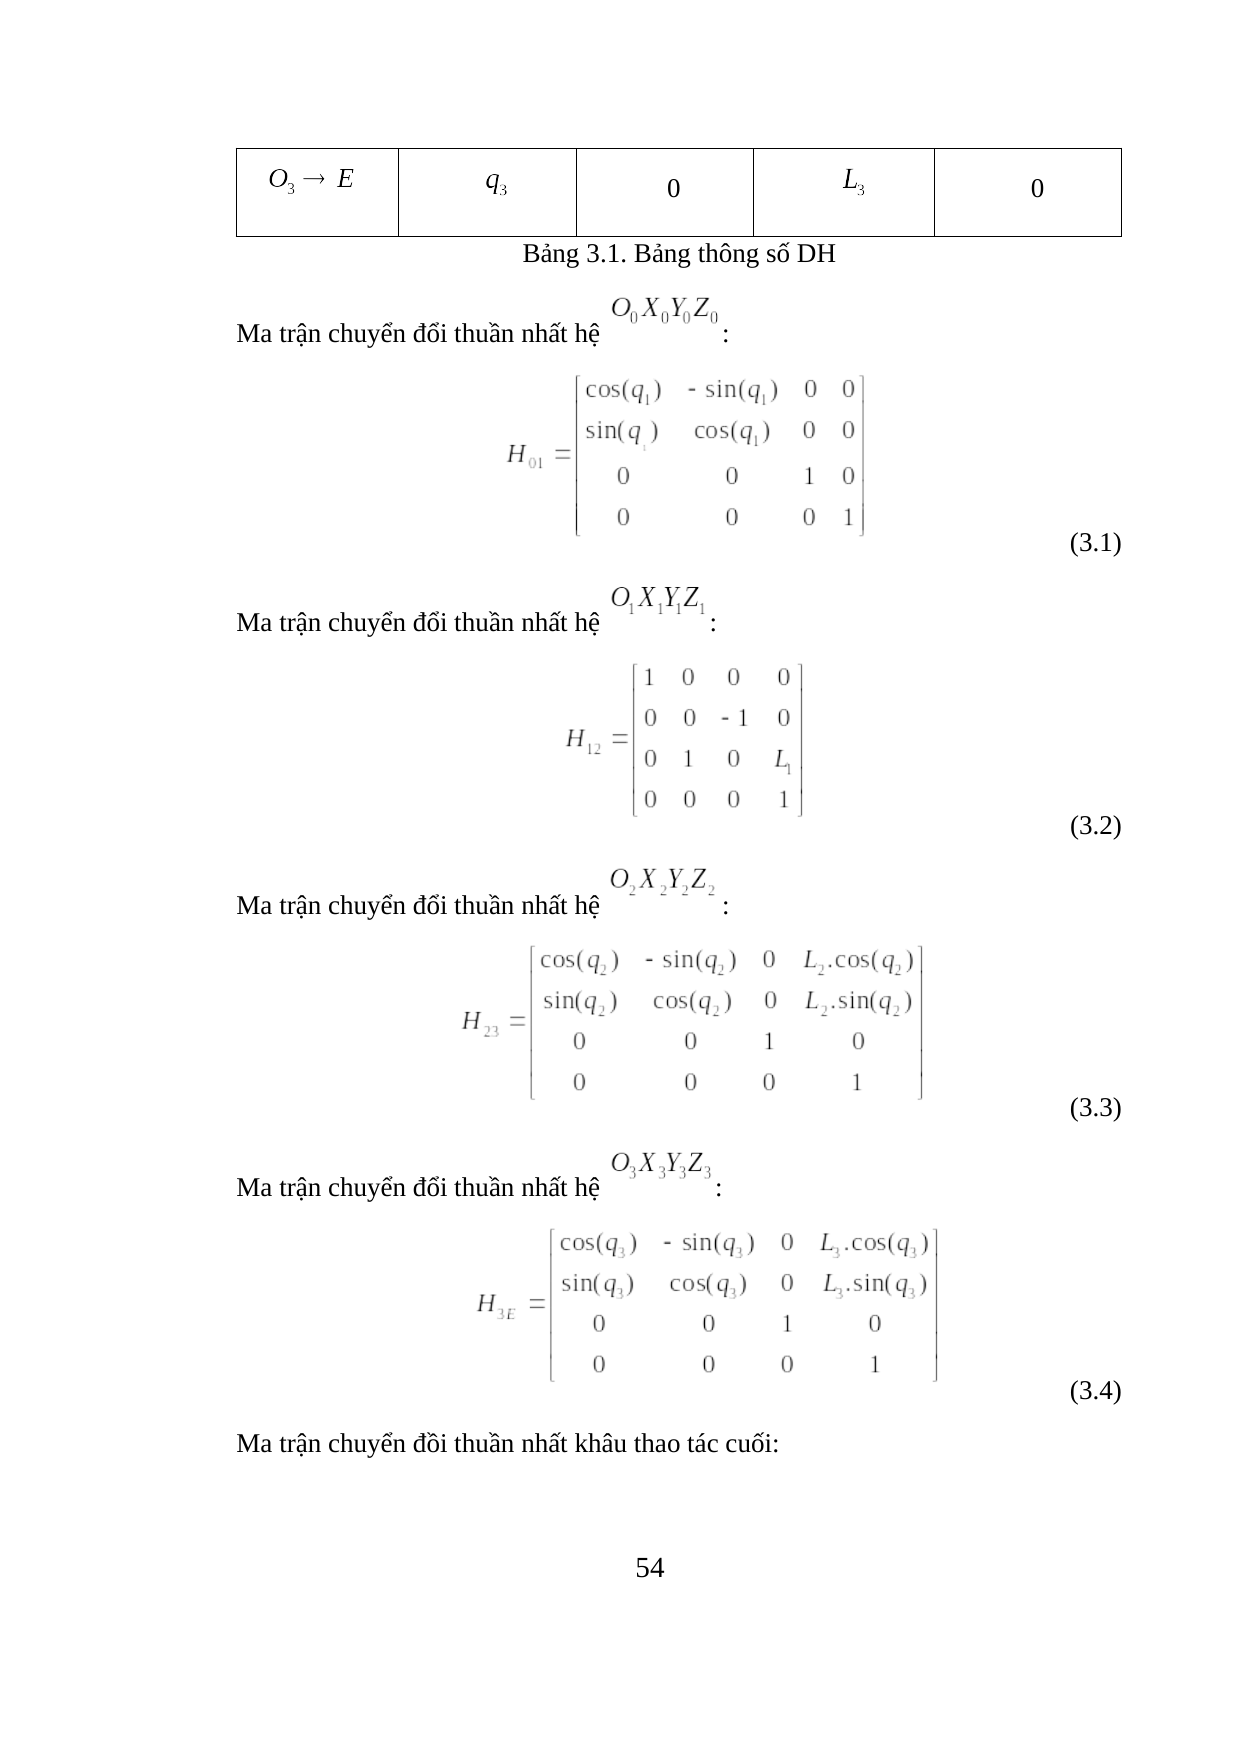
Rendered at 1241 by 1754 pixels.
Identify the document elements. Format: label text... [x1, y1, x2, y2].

text Ma trận chuyển đổi thuần nhất hệ : [177, 862, 1122, 920]
text Ma trận chuyển đồi thuần nhất khâu thao tác cuối: [177, 1427, 1122, 1458]
text (3.3) [177, 942, 1122, 1122]
text Bảng 3.1. Bảng thông số DH [177, 237, 1122, 268]
table_cell 0 [935, 149, 1121, 236]
table_cell [237, 149, 398, 236]
text Ma trận chuyển đổi thuần nhất hệ : [177, 1144, 1122, 1202]
text Ma trận chuyển đổi thuần nhất hệ : [177, 290, 1122, 348]
text Ma trận chuyển đổi thuần nhất hệ : [177, 579, 1122, 637]
table_cell [754, 149, 934, 236]
table_cell [399, 149, 576, 236]
text (3.1) [177, 370, 1122, 557]
text (3.4) [177, 1224, 1122, 1405]
table_cell 0 [577, 149, 753, 236]
text (3.2) [177, 659, 1122, 840]
